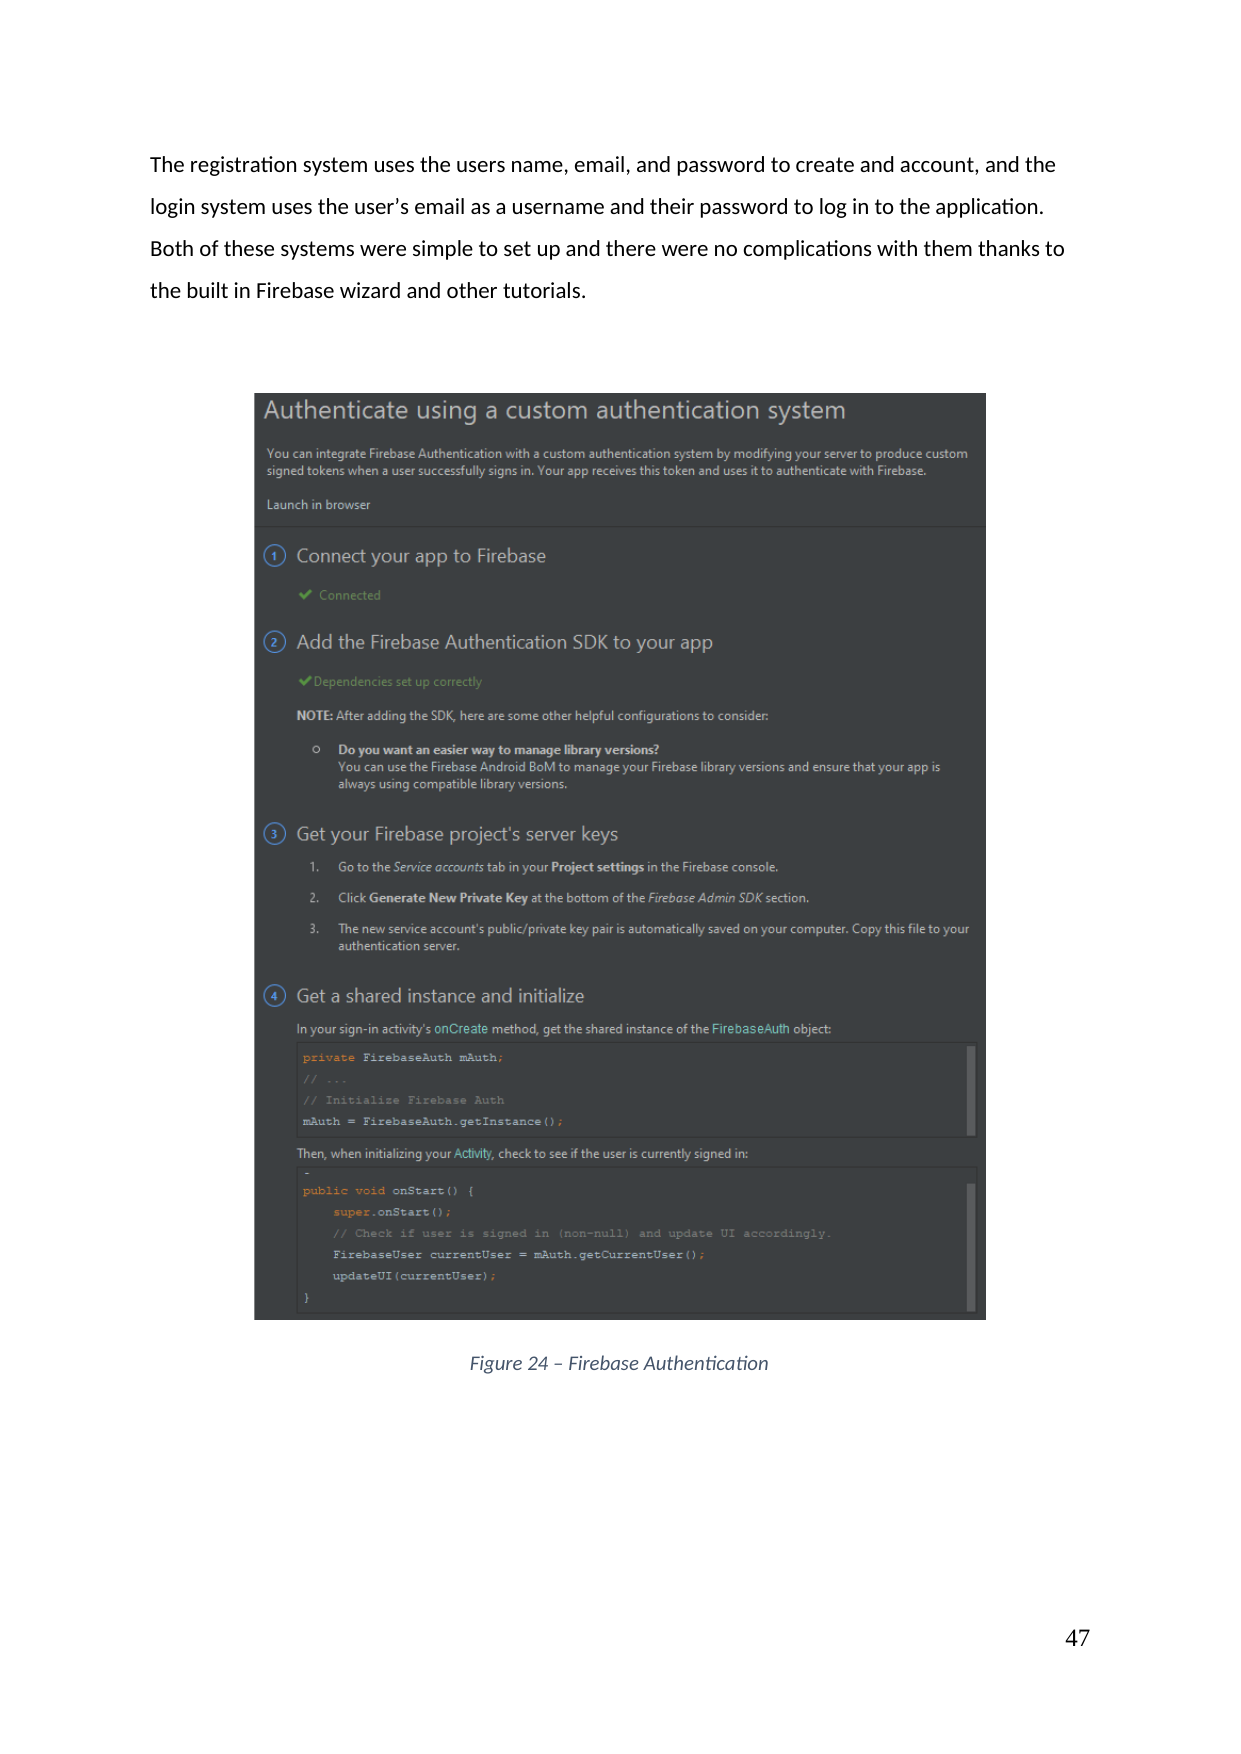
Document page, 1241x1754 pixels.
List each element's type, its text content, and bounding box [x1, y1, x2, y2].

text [150, 150, 1090, 304]
text Figure 24 – Firebase Authentication [150, 1350, 1090, 1376]
picture [254, 393, 986, 1320]
